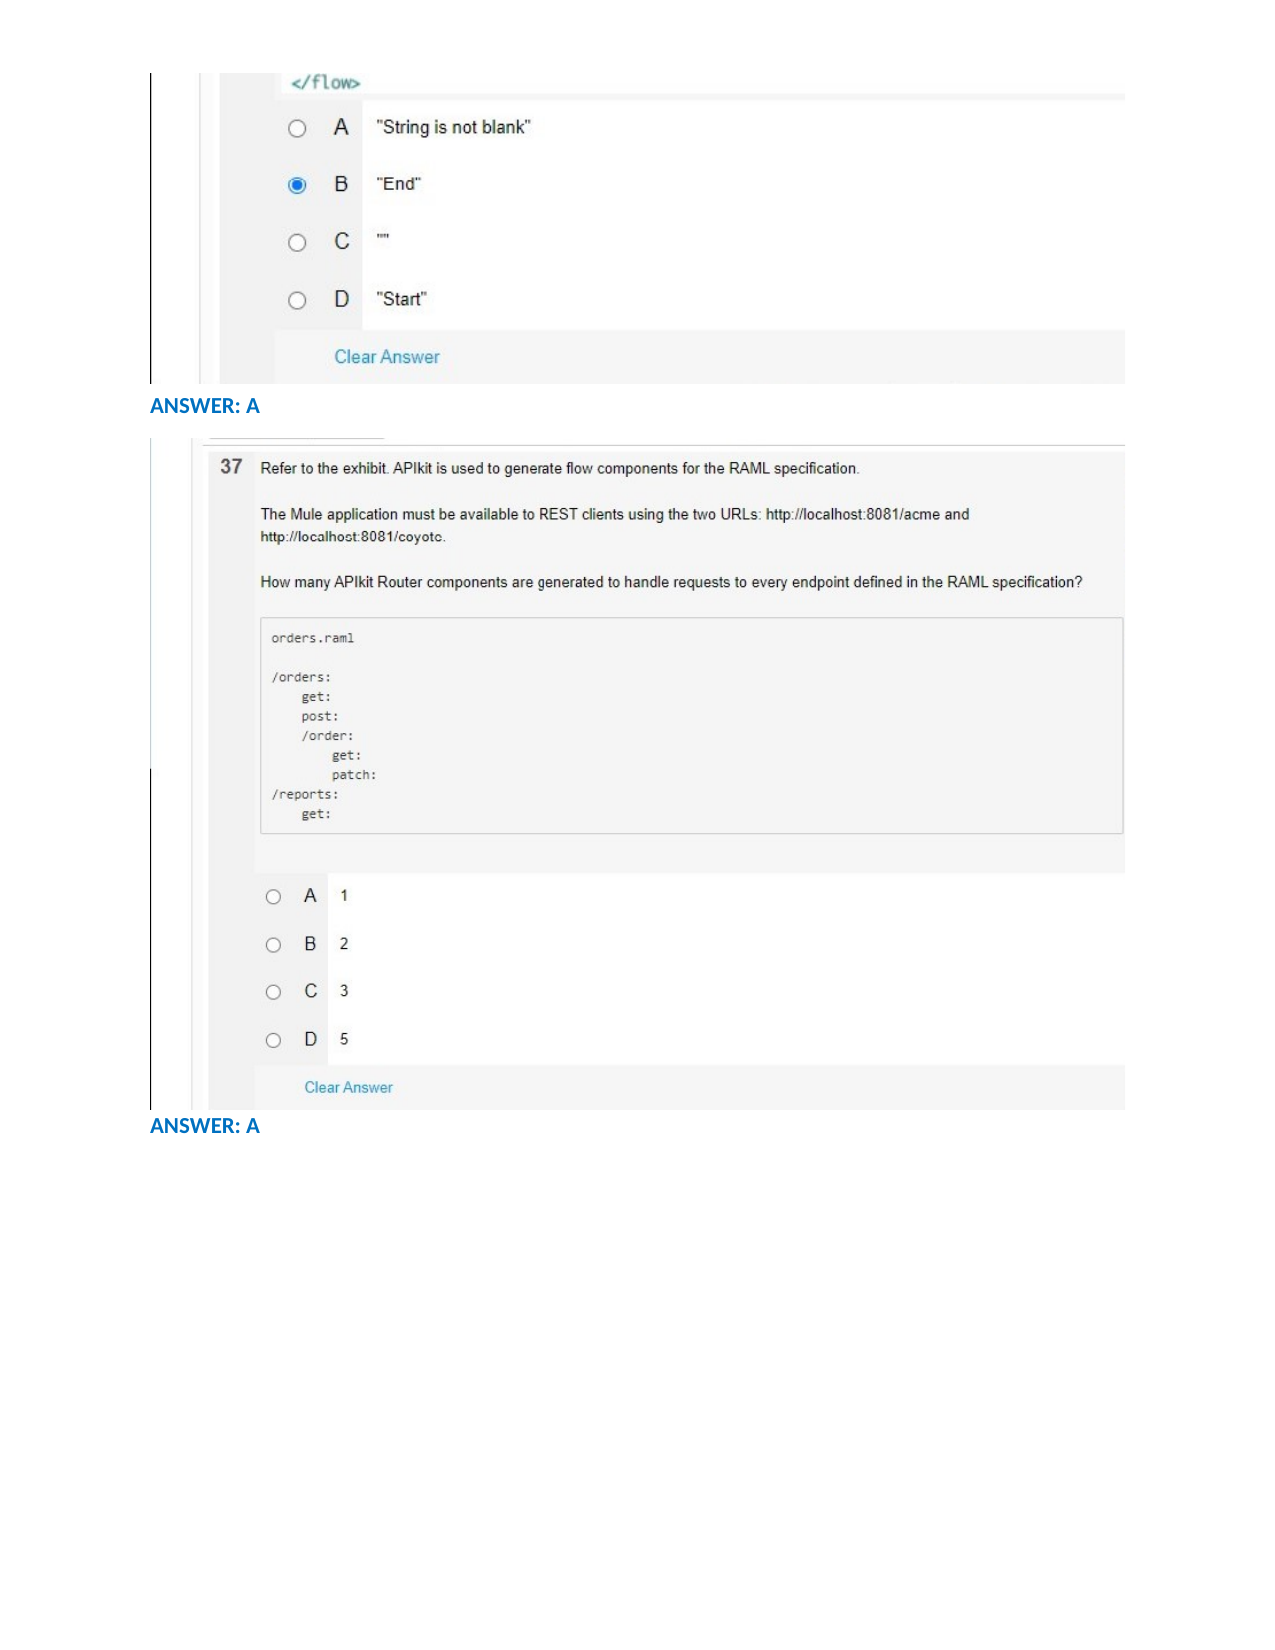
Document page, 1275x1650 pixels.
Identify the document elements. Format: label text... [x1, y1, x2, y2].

text ANSWER: A ANSWER:D ANSWER:D ANSWER: B ANSWER:C ANSWER: D [150, 1110, 1125, 1139]
picture [150, 438, 1125, 1110]
text ANSWER: A [150, 384, 1125, 419]
picture [150, 73, 1125, 384]
